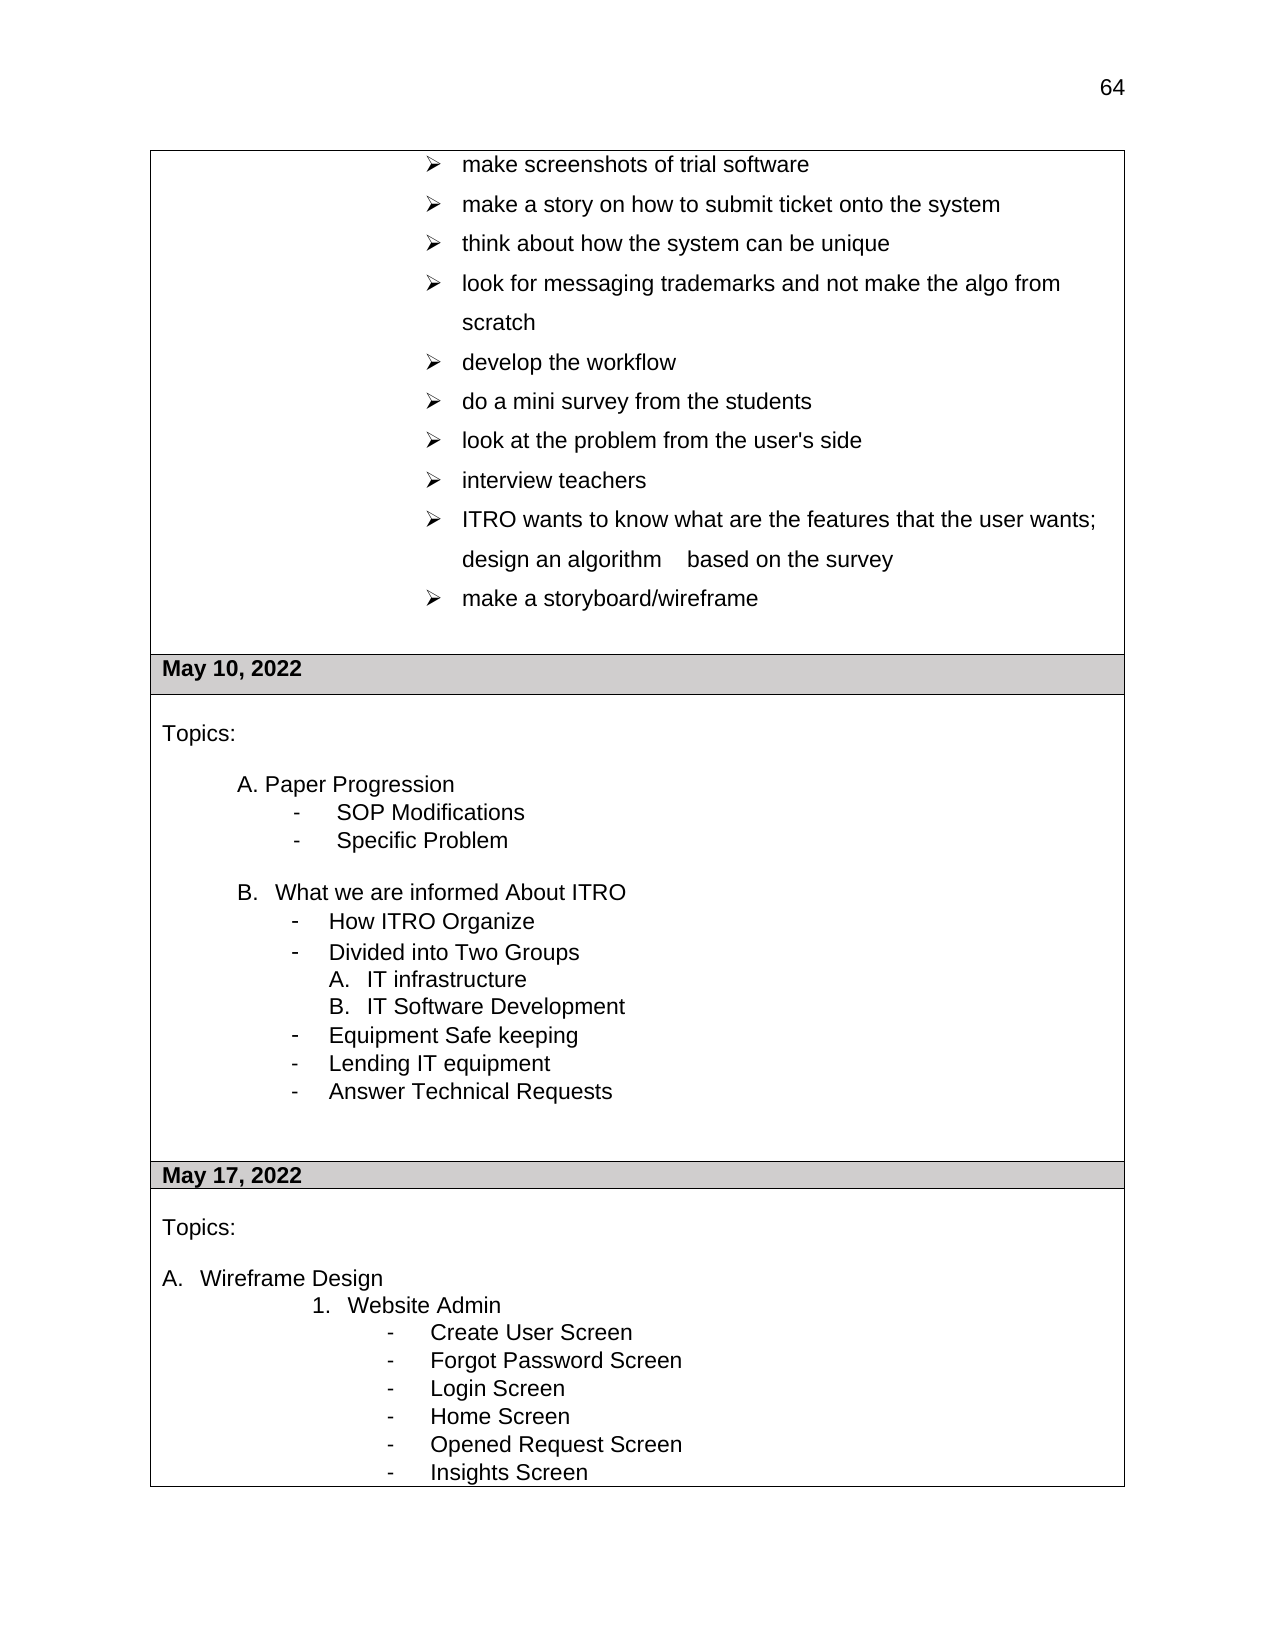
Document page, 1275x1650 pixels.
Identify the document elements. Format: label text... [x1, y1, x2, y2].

table_cell May 10, 2022 [151, 655, 1124, 694]
table_cell Topics: A. Paper Progression - SOP Modifications - Specific Problem B. What we are informed About ITRO How ITRO Organize Divided into Two Groups A. IT infrastructure B. IT Software Development Equipment Safe keeping Lending IT equipment Answer Technical Requests [151, 695, 1124, 1161]
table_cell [151, 1189, 1124, 1486]
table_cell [151, 151, 1124, 653]
table_cell May 17, 2022 [151, 1162, 1124, 1188]
